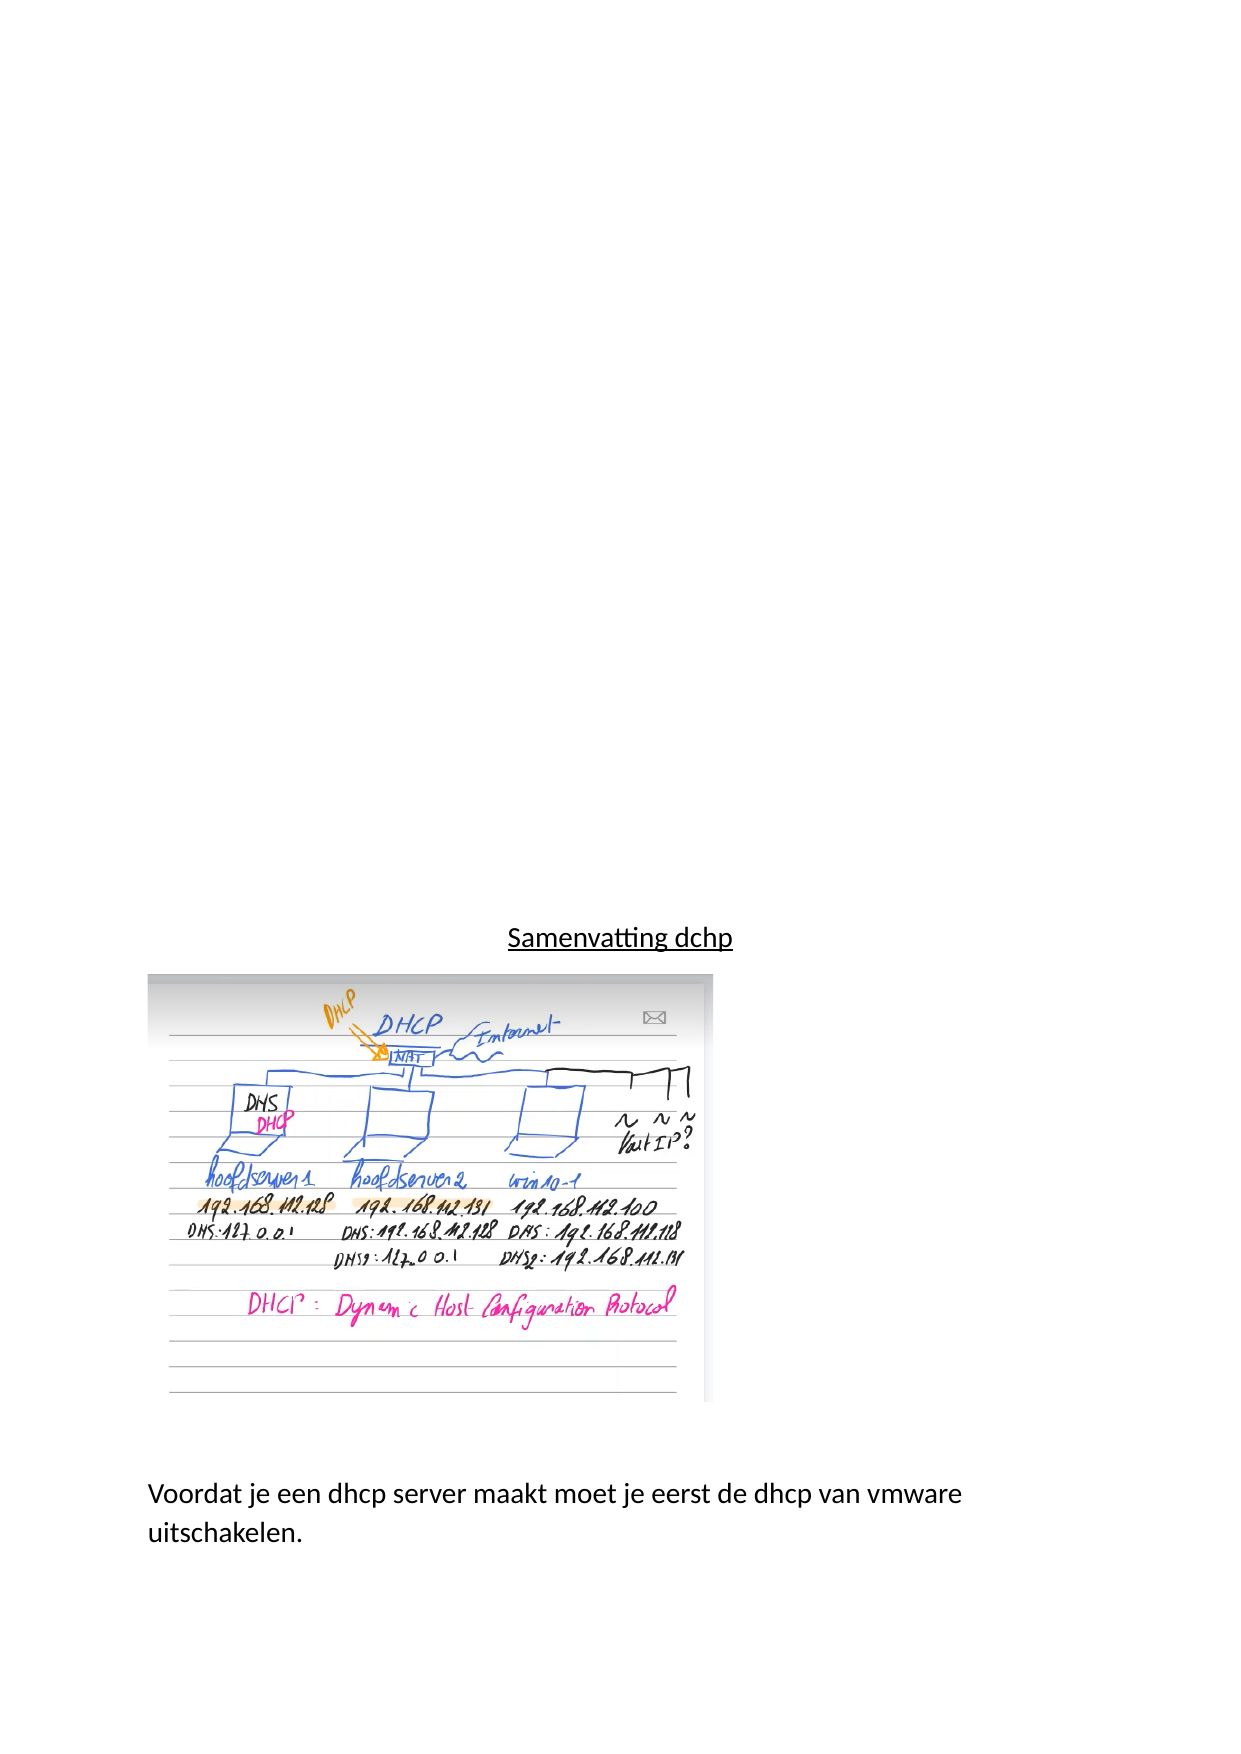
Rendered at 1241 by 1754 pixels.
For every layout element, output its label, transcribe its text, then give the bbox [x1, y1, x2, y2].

picture [147, 974, 714, 1402]
text Voordat je een dhcp server maakt moet je eerst de dhcp van vmware uitschakelen. [148, 1476, 1093, 1550]
text Samenvatting dchp [148, 919, 1093, 955]
